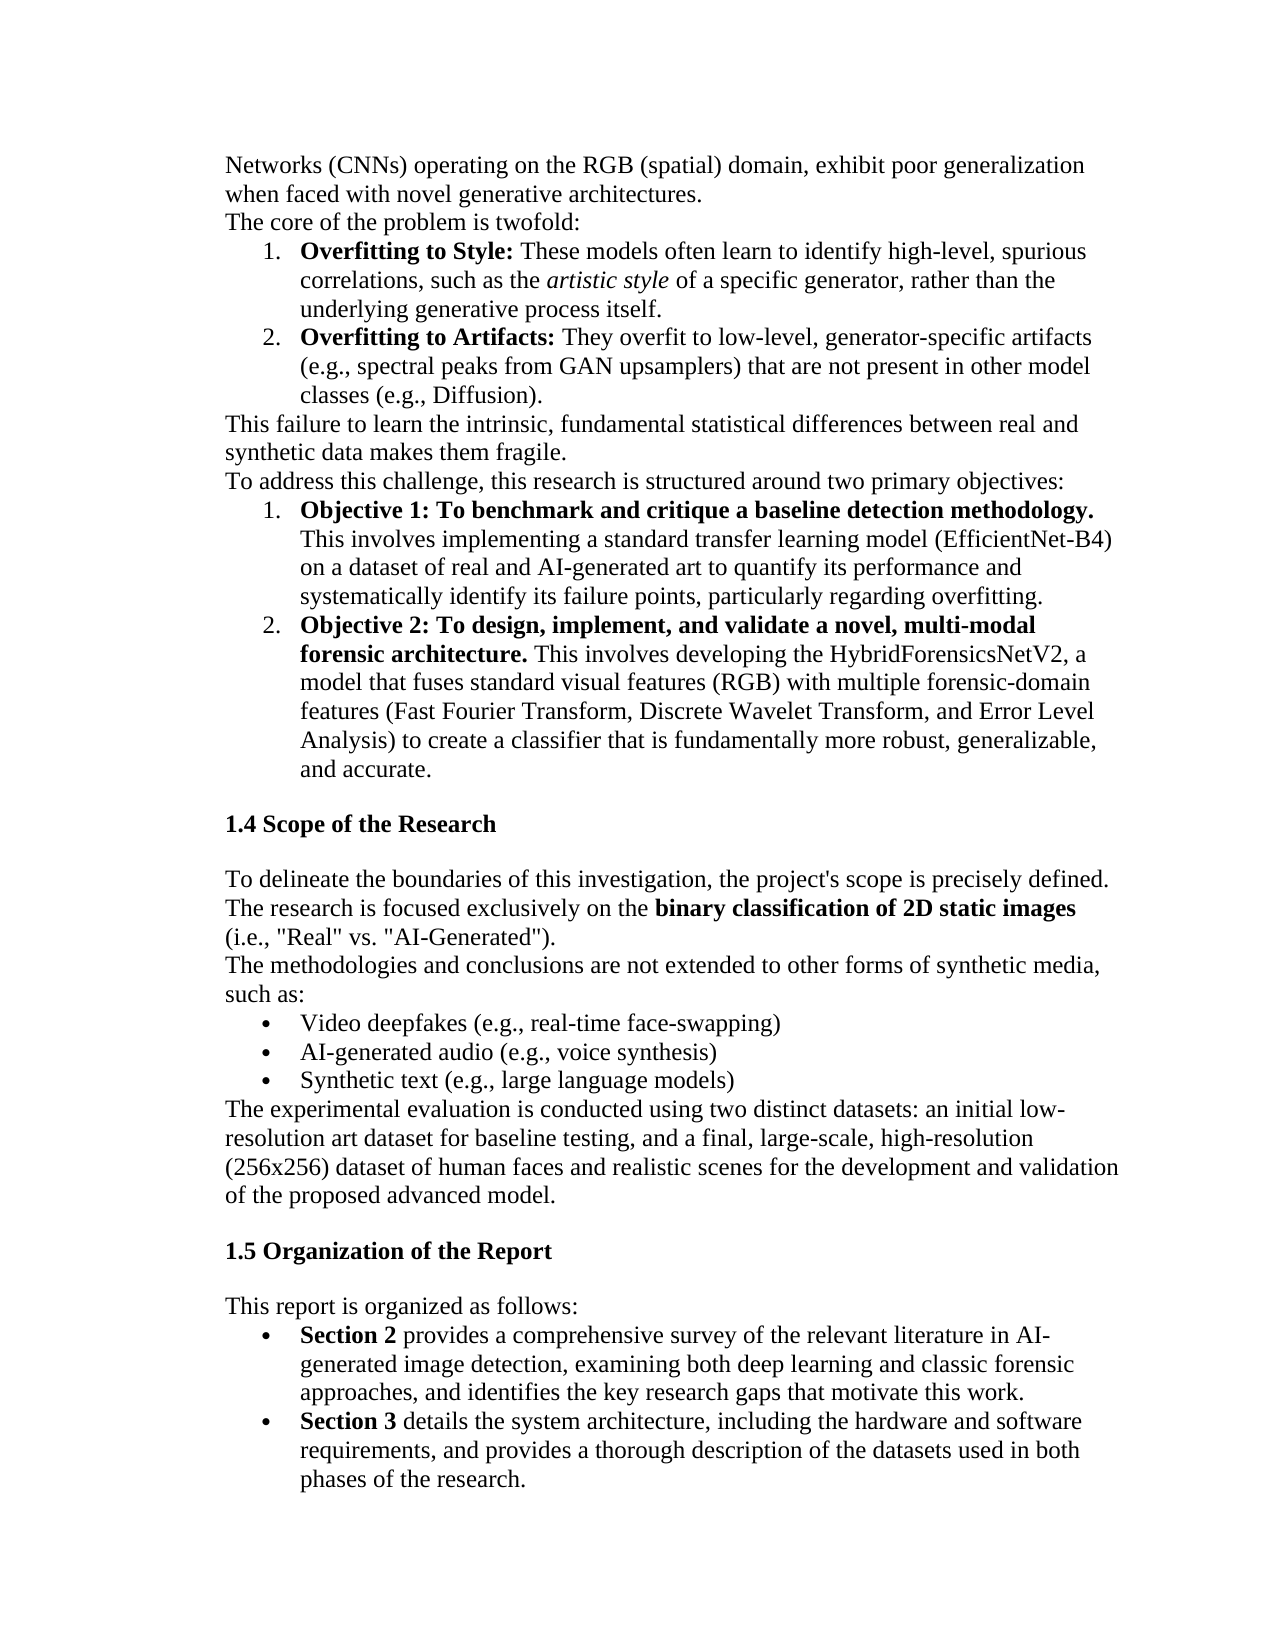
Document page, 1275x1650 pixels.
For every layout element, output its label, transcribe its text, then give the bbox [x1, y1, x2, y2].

list Synthetic text (e.g., large language models) [262, 1066, 1125, 1094]
text The experimental evaluation is conducted using two distinct datasets: an initial low-resolution art dataset for baseline testing, and a final, large-scale, high-resolution (256x256) dataset of human faces and realistic scenes for the development and validation of the proposed advanced model. [225, 1094, 1125, 1209]
list Objective 1: To benchmark and critique a baseline detection methodology. This involves implementing a standard transfer learning model (EfficientNet-B4) on a dataset of real and AI-generated art to quantify its performance and systematically identify its failure points, particularly regarding overfitting. [262, 495, 1125, 610]
list Overfitting to Artifacts: They overfit to low-level, generator-specific artifacts (e.g., spectral peaks from GAN upsamplers) that are not present in other model classes (e.g., Diffusion). [262, 322, 1125, 409]
text To delineate the boundaries of this investigation, the project's scope is precisely defined. The research is focused exclusively on the binary classification of 2D static images (i.e., "Real" vs. "AI-Generated"). [225, 864, 1125, 951]
text This report is organized as follows: [225, 1291, 1125, 1320]
list AI-generated audio (e.g., voice synthesis) [262, 1037, 1125, 1066]
text This failure to learn the intrinsic, fundamental statistical differences between real and synthetic data makes them fragile. [225, 409, 1125, 466]
text The methodologies and conclusions are not extended to other forms of synthetic media, such as: [225, 951, 1125, 1008]
list Overfitting to Style: These models often learn to identify high-level, spurious correlations, such as the artistic style of a specific generator, rather than the underlying generative process itself. [262, 236, 1125, 322]
text The core of the problem is twofold: [225, 207, 1125, 236]
list Section 3 details the system architecture, including the hardware and software requirements, and provides a thorough description of the datasets used in both phases of the research. [262, 1406, 1125, 1492]
list Objective 2: To design, implement, and validate a novel, multi-modal forensic architecture. This involves developing the HybridForensicsNetV2, a model that fuses standard visual features (RGB) with multiple forensic-domain features (Fast Fourier Transform, Discrete Wavelet Transform, and Error Level Analysis) to create a classifier that is fundamentally more robust, generalizable, and accurate. [262, 610, 1125, 782]
subtitle 1.5 Organization of the Report [225, 1236, 1125, 1265]
list Section 2 provides a comprehensive survey of the relevant literature in AI-generated image detection, examining both deep learning and classic forensic approaches, and identifies the key research gaps that motivate this work. [262, 1320, 1125, 1406]
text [225, 150, 1125, 207]
list Video deepfakes (e.g., real-time face-swapping) [262, 1008, 1125, 1037]
text To address this challenge, this research is structured around two primary objectives: [225, 466, 1125, 495]
subtitle 1.4 Scope of the Research [225, 809, 1125, 838]
